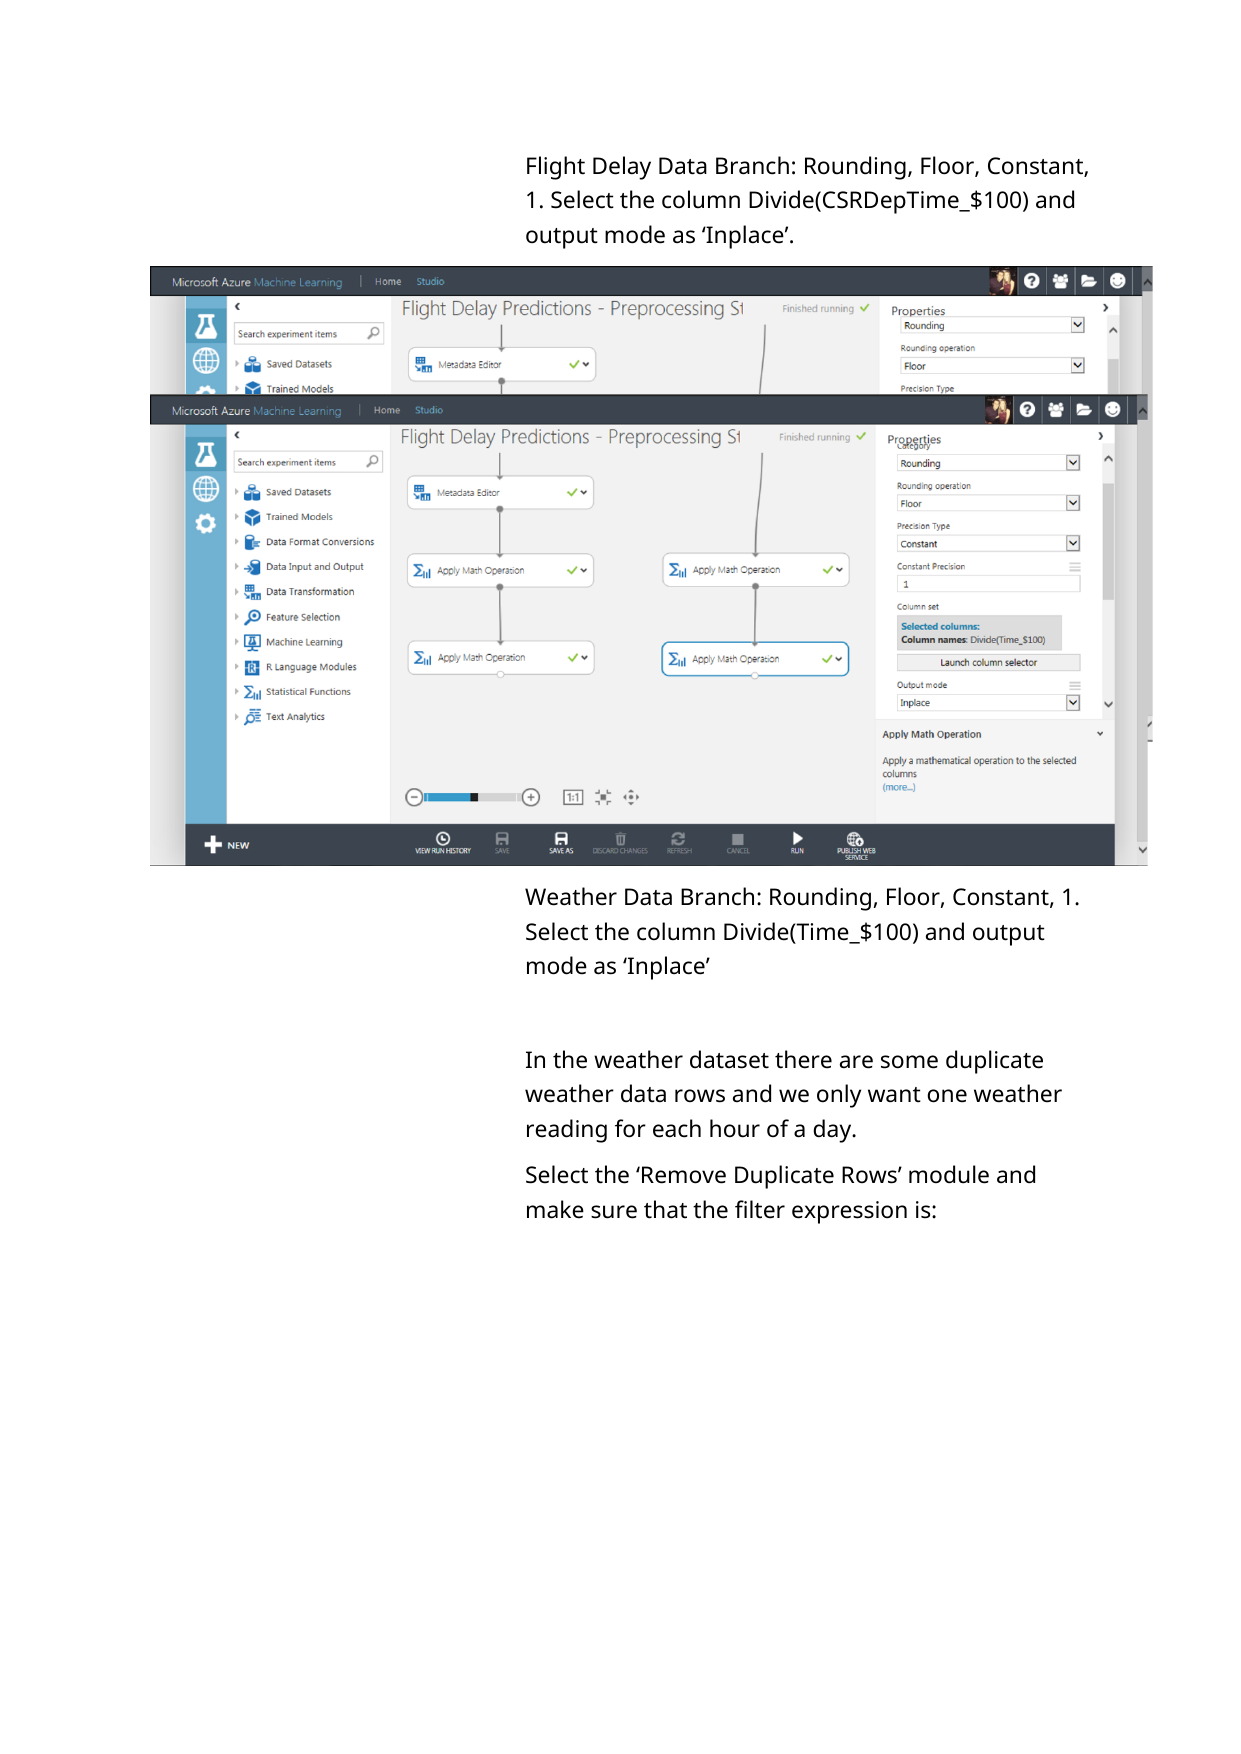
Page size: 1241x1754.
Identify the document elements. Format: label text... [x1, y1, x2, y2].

text In the weather dataset there are some duplicate weather data rows and we only want one weather reading for each hour of a day. [525, 1044, 1090, 1144]
text Flight Delay Data Branch: Rounding, Floor, Constant, 1. Select the column Divide(CSRDepTime_$100) and output mode as ‘Inplace’. [525, 150, 1090, 250]
text Select the ‘Remove Duplicate Rows’ module and make sure that the filter expression is: [525, 1159, 1090, 1225]
picture [150, 266, 1153, 866]
text Weather Data Branch: Rounding, Floor, Constant, 1. Select the column Divide(Time_$100) and output mode as ‘Inplace’ [525, 866, 1090, 981]
